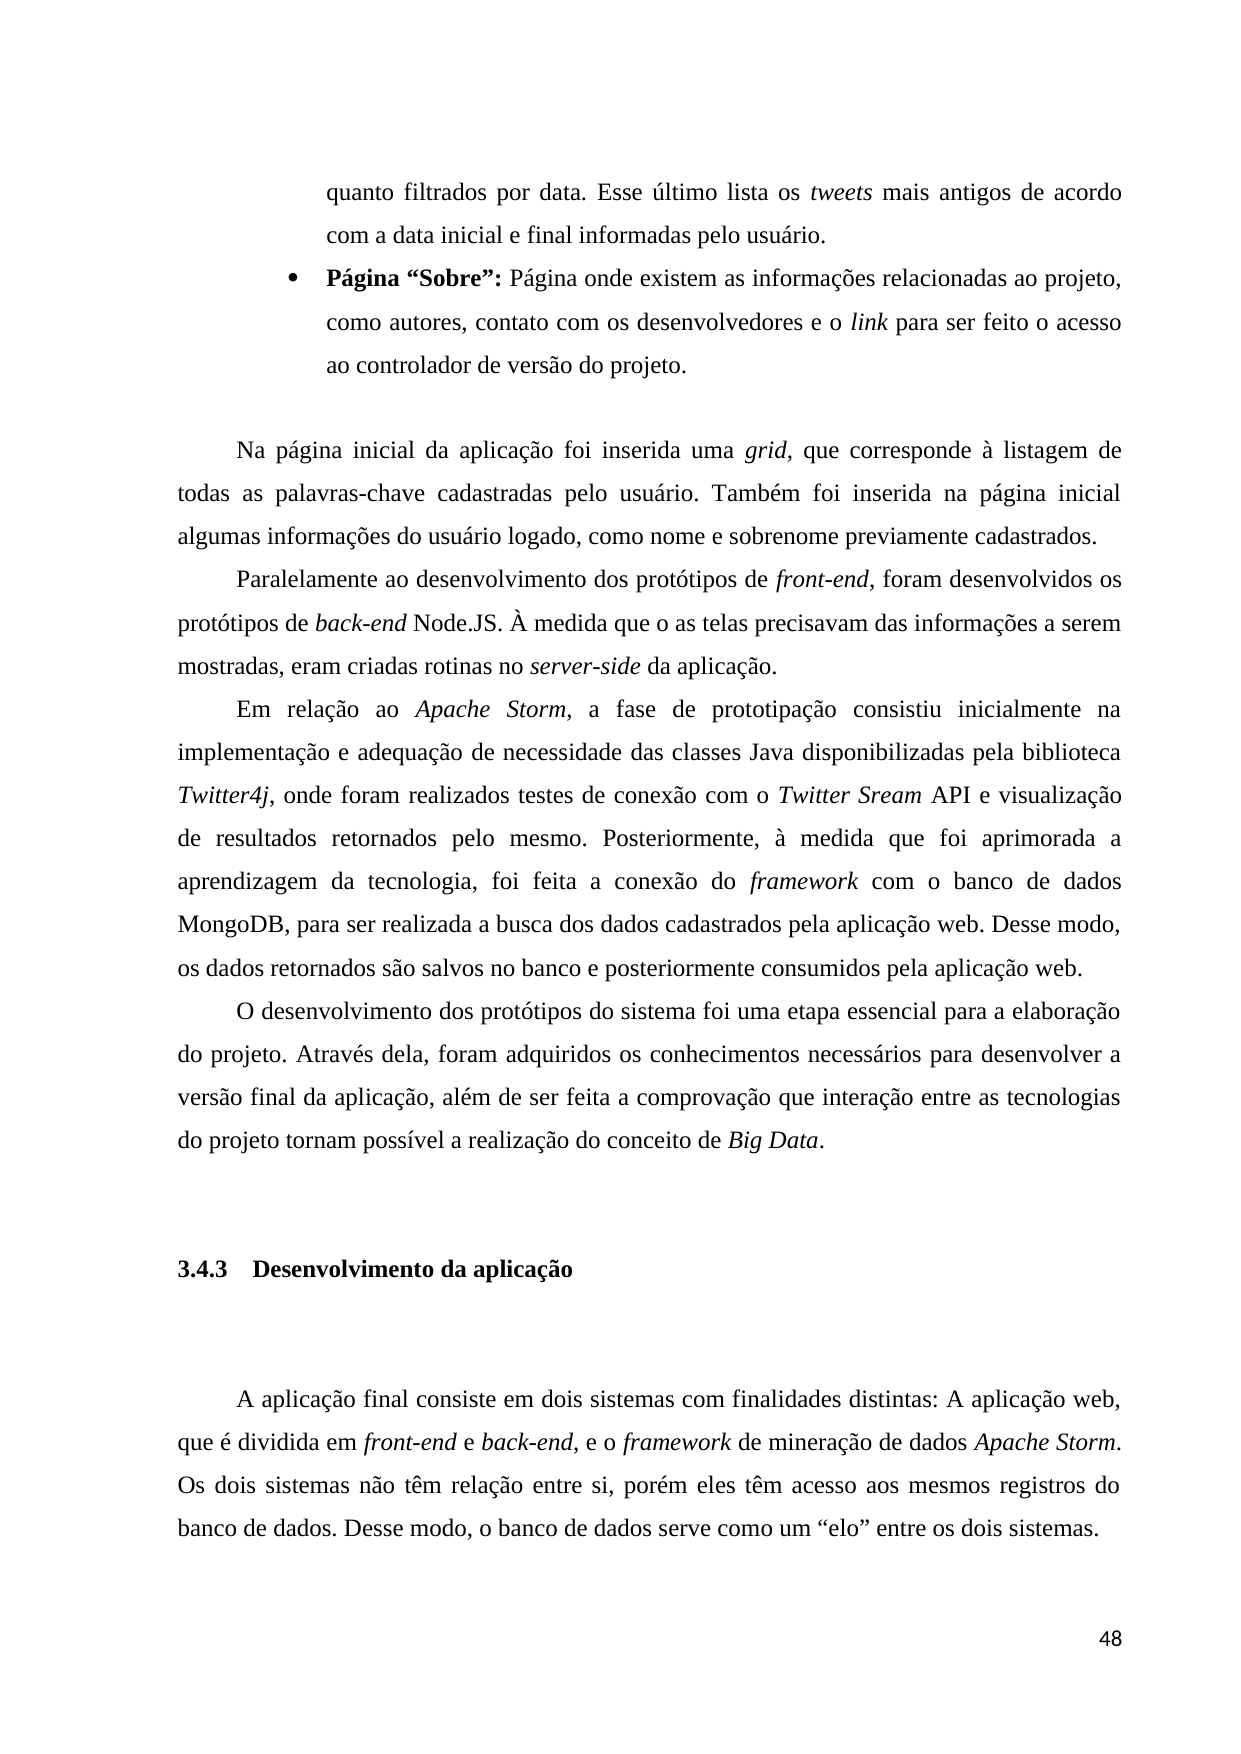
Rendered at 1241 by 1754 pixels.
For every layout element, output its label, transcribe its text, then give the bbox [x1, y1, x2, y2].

subtitle Desenvolvimento da aplicação [177, 1254, 1122, 1283]
text Em relação ao Apache Storm, a fase de prototipação consistiu inicialmente na implementação e adequação de necessidade das classes Java disponibilizadas pela biblioteca Twitter4j, onde foram realizados testes de conexão com o Twitter Sream API e visualização de resultados retornados pelo mesmo. Posteriormente, à medida que foi aprimorada a aprendizagem da tecnologia, foi feita a conexão do framework com o banco de dados MongoDB, para ser realizada a busca dos dados cadastrados pela aplicação web. Desse modo, os dados retornados são salvos no banco e posteriormente consumidos pela aplicação web. [177, 694, 1122, 981]
list Página “Sobre”: Página onde existem as informações relacionadas ao projeto, como autores, contato com os desenvolvedores e o link para ser feito o acesso ao controlador de versão do projeto. [288, 263, 1122, 378]
text A aplicação final consiste em dois sistemas com finalidades distintas: A aplicação web, que é dividida em front-end e back-end, e o framework de mineração de dados Apache Storm. Os dois sistemas não têm relação entre si, porém eles têm acesso aos mesmos registros do banco de dados. Desse modo, o banco de dados serve como um “elo” entre os dois sistemas. [177, 1384, 1122, 1542]
text Na página inicial da aplicação foi inserida uma grid, que corresponde à listagem de todas as palavras-chave cadastradas pelo usuário. Também foi inserida na página inicial algumas informações do usuário logado, como nome e sobrenome previamente cadastrados. [177, 435, 1122, 550]
text O desenvolvimento dos protótipos do sistema foi uma etapa essencial para a elaboração do projeto. Através dela, foram adquiridos os conhecimentos necessários para desenvolver a versão final da aplicação, além de ser feita a comprovação que interação entre as tecnologias do projeto tornam possível a realização do conceito de Big Data. [177, 996, 1122, 1154]
text Paralelamente ao desenvolvimento dos protótipos de front-end, foram desenvolvidos os protótipos de back-end Node.JS. À medida que o as telas precisavam das informações a serem mostradas, eram criadas rotinas no server-side da aplicação. [177, 564, 1122, 679]
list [288, 177, 1122, 249]
